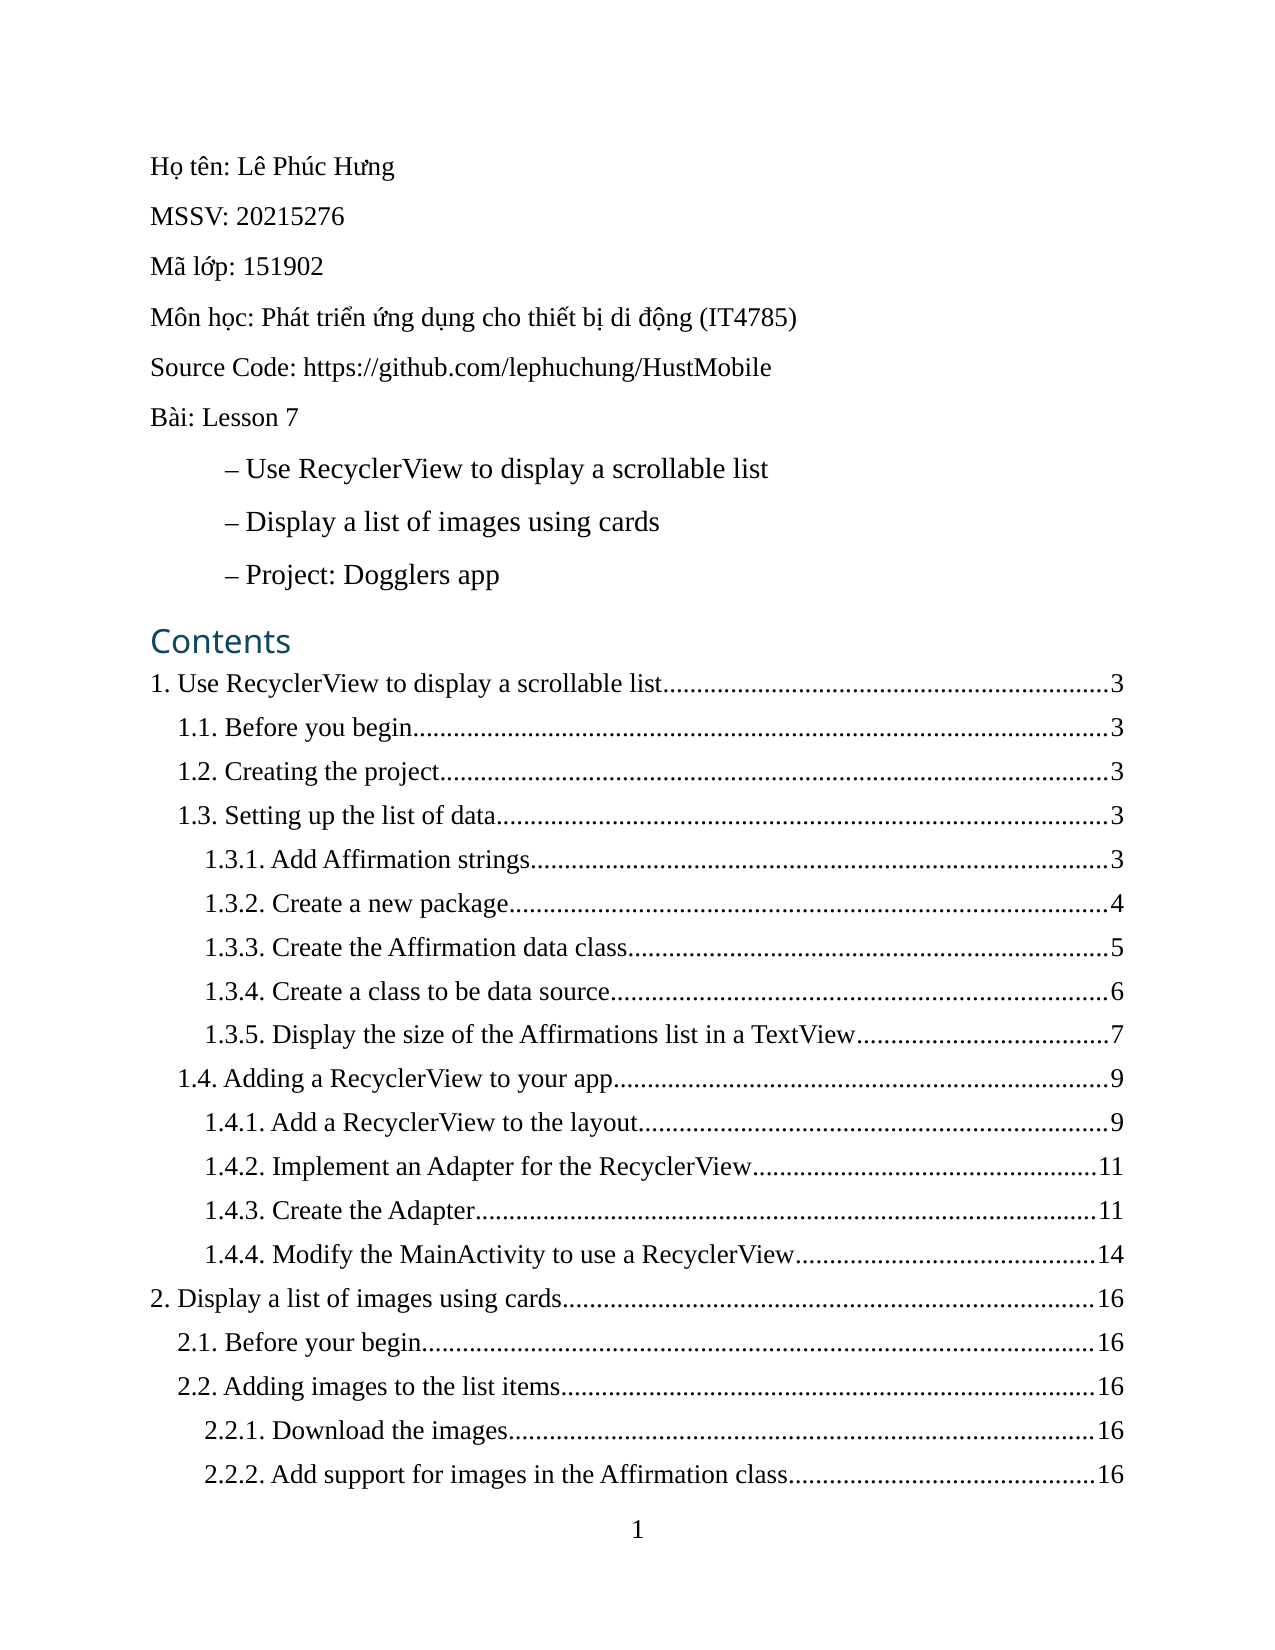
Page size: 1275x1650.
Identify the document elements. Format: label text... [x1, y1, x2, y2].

text Mã lớp: 151902 [150, 250, 1125, 282]
text – Use RecyclerView to display a scrollable list [150, 451, 1125, 485]
text – Display a list of images using cards [150, 504, 1125, 538]
text Môn học: Phát triển ứng dụng cho thiết bị di động (IT4785) [150, 301, 1125, 332]
text – Project: Dogglers app [150, 557, 1125, 590]
text Họ tên: Lê Phúc Hưng [150, 150, 1125, 181]
text Bài: Lesson 7 [150, 401, 1125, 432]
text Source Code: https://github.com/lephuchung/HustMobile [150, 351, 1125, 382]
text MSSV: 20215276 [150, 200, 1125, 231]
